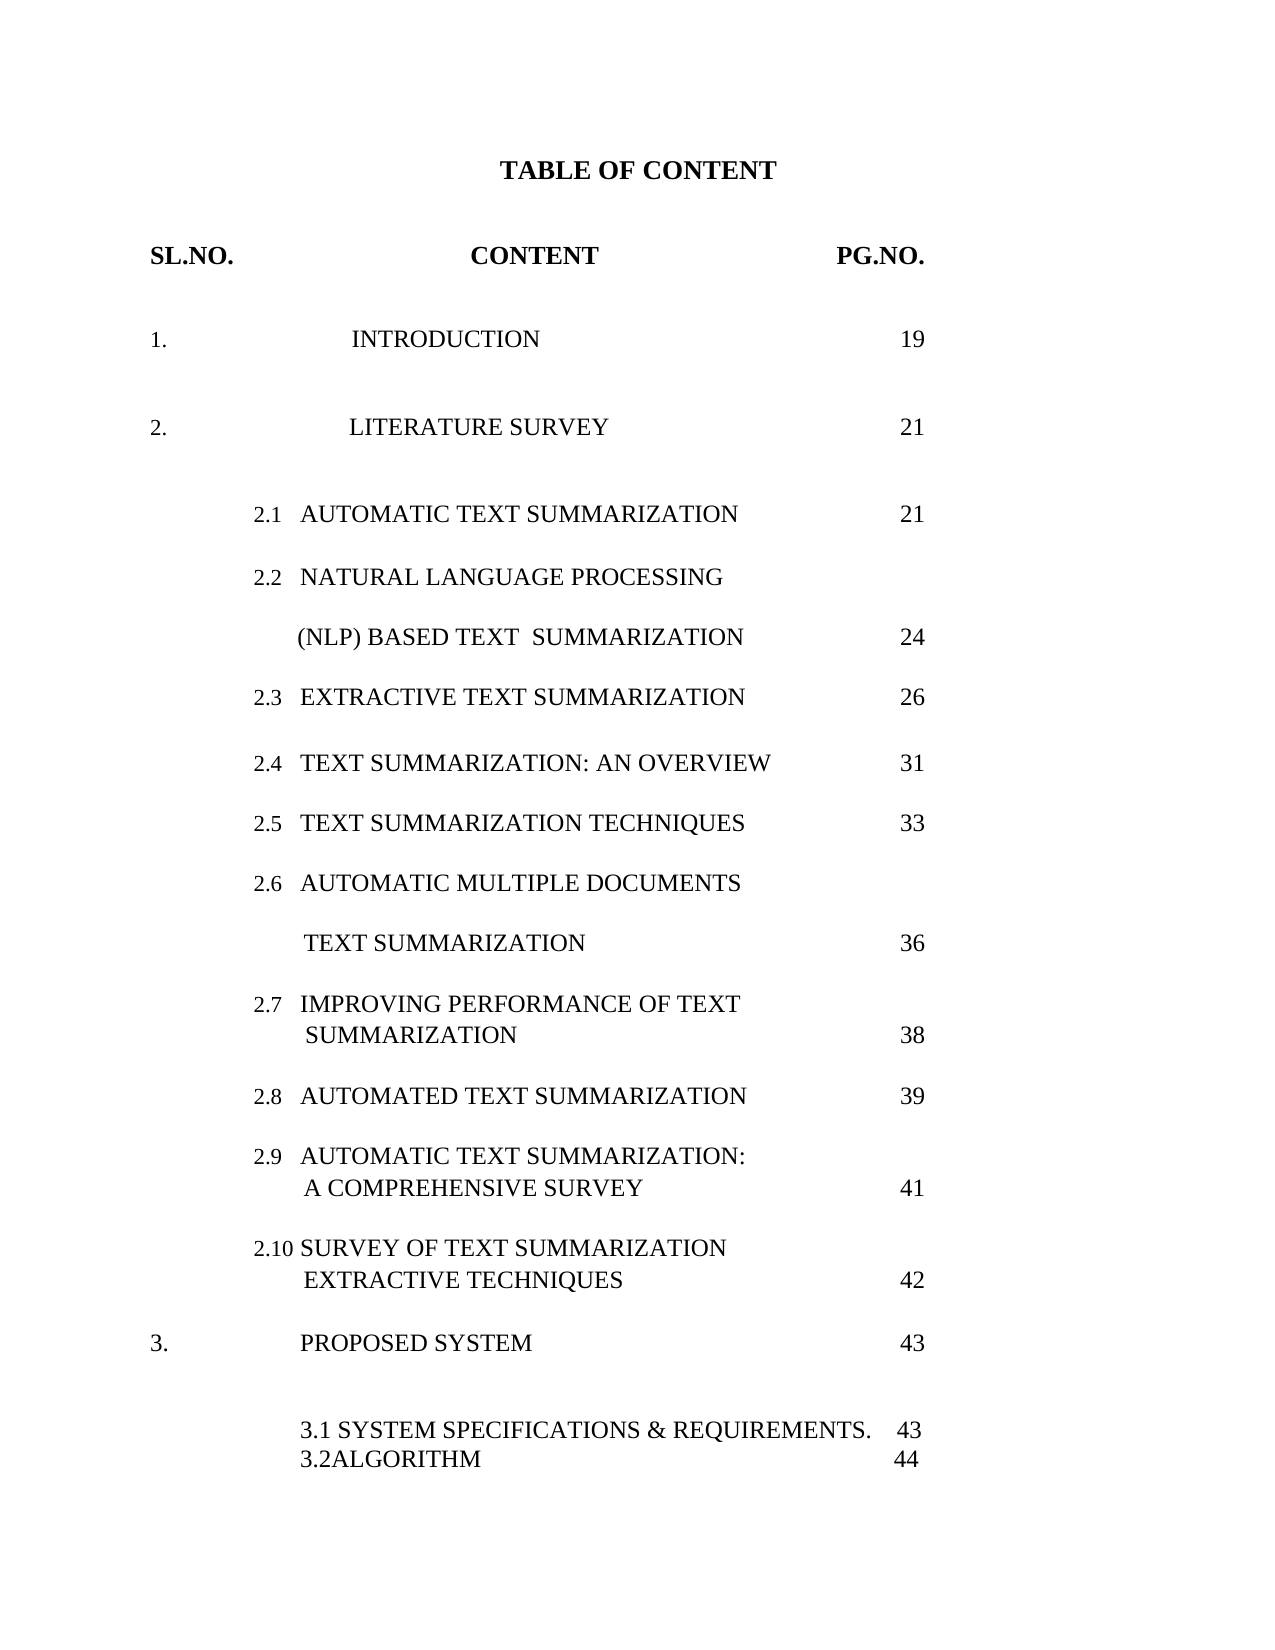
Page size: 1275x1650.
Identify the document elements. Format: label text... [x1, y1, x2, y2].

list SURVEY OF TEXT SUMMARIZATION [253, 1233, 1125, 1262]
list NATURAL LANGUAGE PROCESSING [253, 562, 1125, 591]
list TEXT SUMMARIZATION: AN OVERVIEW 31 [253, 748, 1125, 776]
text SL.NO. CONTENT PG.NO. [150, 240, 1125, 270]
list LITERATURE SURVEY 21 [150, 412, 1125, 440]
list TEXT SUMMARIZATION 36 [253, 928, 1125, 957]
list TEXT SUMMARIZATION TECHNIQUES 33 [253, 808, 1125, 837]
list (NLP) BASED TEXT SUMMARIZATION 24 [253, 622, 1125, 651]
list A COMPREHENSIVE SURVEY 41 [253, 1173, 1125, 1202]
list AUTOMATED TEXT SUMMARIZATION 39 [253, 1081, 1125, 1110]
subtitle TABLE OF CONTENT [151, 154, 1125, 185]
text 3.2ALGORITHM 44 [300, 1444, 1125, 1472]
text 3.1 SYSTEM SPECIFICATIONS & REQUIREMENTS. 43 [300, 1415, 1125, 1444]
list AUTOMATIC TEXT SUMMARIZATION: [253, 1141, 1125, 1170]
list AUTOMATIC MULTIPLE DOCUMENTS [253, 868, 1125, 897]
list EXTRACTIVE TEXT SUMMARIZATION 26 [253, 682, 1125, 711]
list SUMMARIZATION 38 [253, 1020, 1125, 1049]
list EXTRACTIVE TECHNIQUES 42 [253, 1265, 1125, 1293]
list AUTOMATIC TEXT SUMMARIZATION 21 [253, 499, 1125, 527]
list INTRODUCTION 19 [150, 324, 1125, 353]
list 3. PROPOSED SYSTEM 43 [150, 1328, 1125, 1357]
list IMPROVING PERFORMANCE OF TEXT [253, 989, 1125, 1018]
